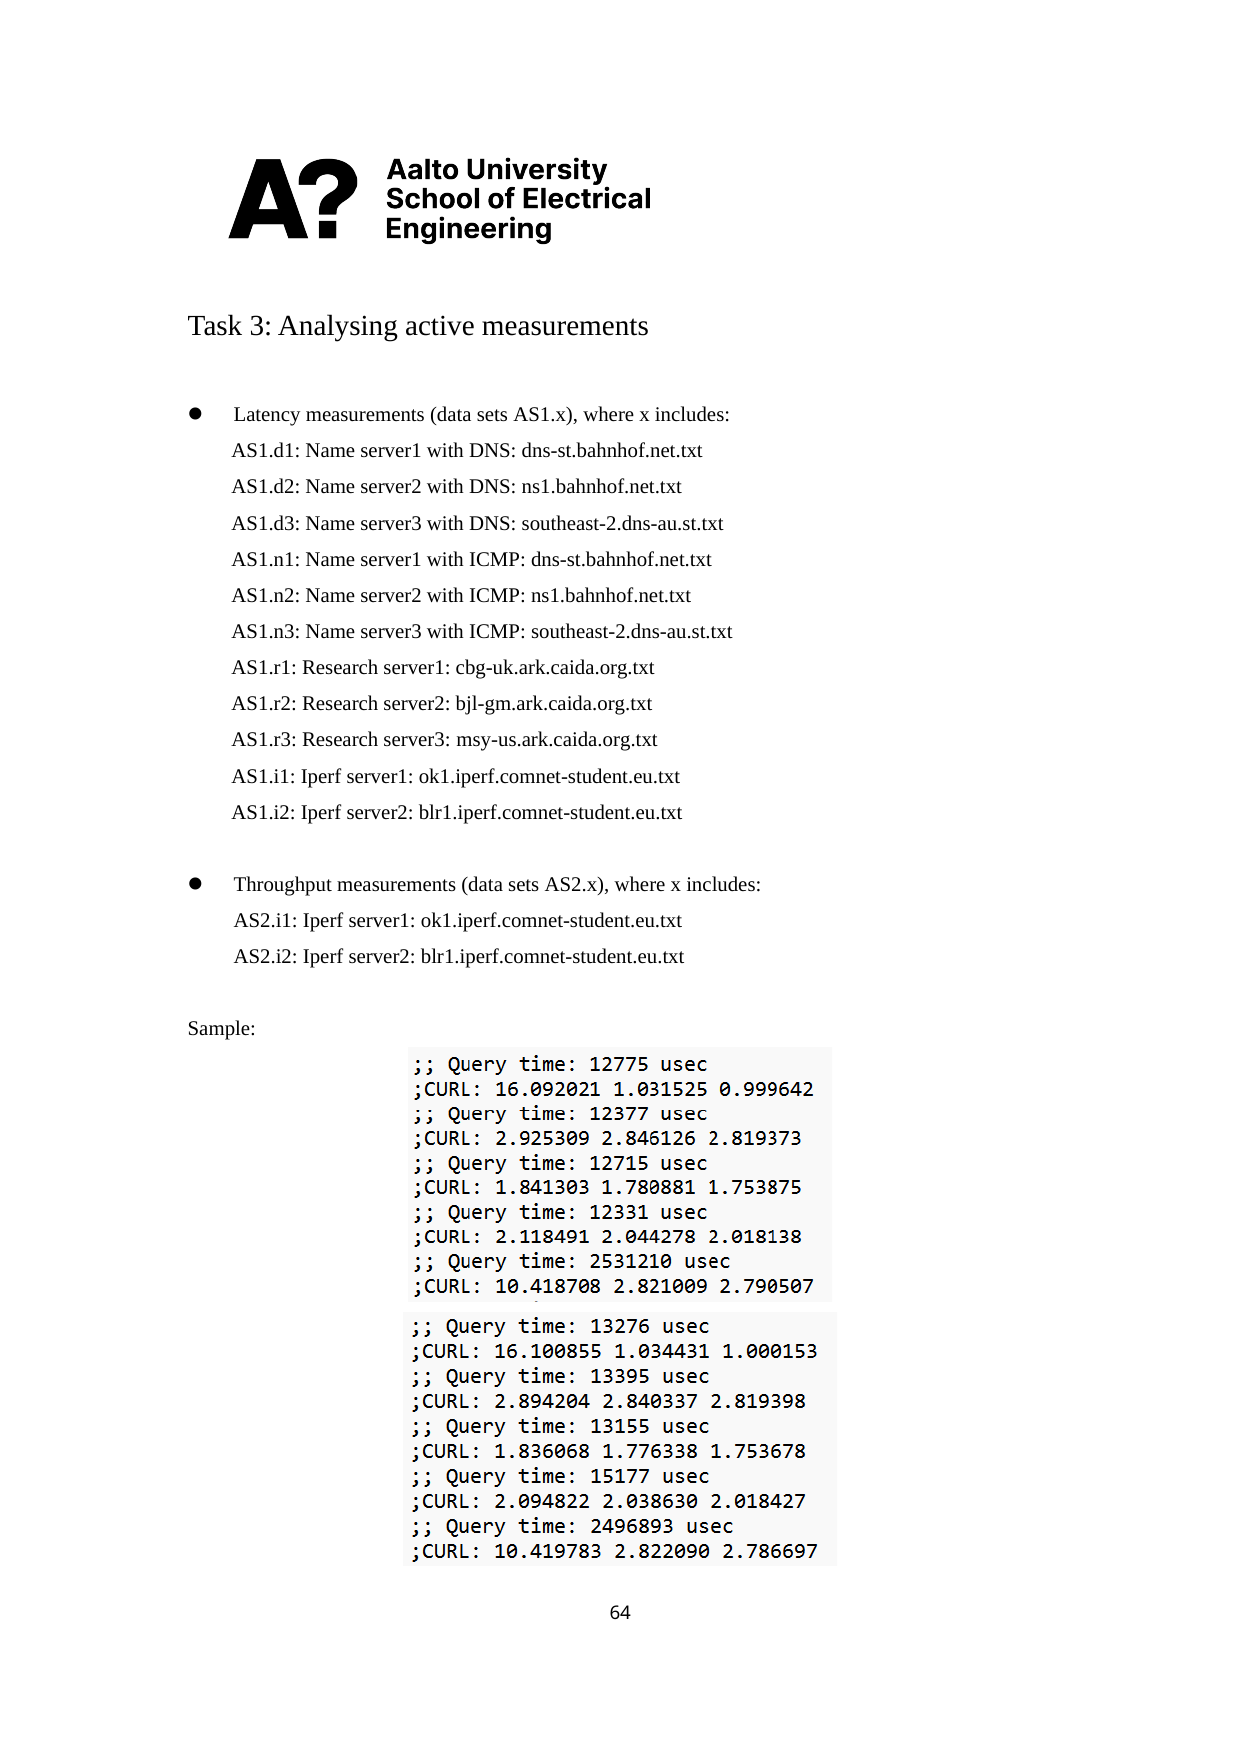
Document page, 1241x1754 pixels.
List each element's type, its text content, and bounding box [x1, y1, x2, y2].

list AS2.i2: Iperf server2: blr1.iperf.comnet-student.eu.txt [233, 939, 1053, 972]
text AS1.n1: Name server1 with ICMP: dns-st.bahnhof.net.txt [187, 542, 1053, 575]
text AS1.d1: Name server1 with DNS: dns-st.bahnhof.net.txt [187, 434, 1053, 467]
text AS1.n3: Name server3 with ICMP: southeast-2.dns-au.st.txt [187, 614, 1053, 647]
picture [408, 1047, 833, 1302]
picture [403, 1312, 838, 1566]
text AS1.n2: Name server2 with ICMP: ns1.bahnhof.net.txt [187, 578, 1053, 611]
list AS2.i1: Iperf server1: ok1.iperf.comnet-student.eu.txt [233, 903, 1053, 936]
text Sample: [187, 1012, 1053, 1044]
text AS1.d3: Name server3 with DNS: southeast-2.dns-au.st.txt [187, 506, 1053, 539]
text AS1.d2: Name server2 with DNS: ns1.bahnhof.net.txt [187, 470, 1053, 503]
text Task 3: Analysing active measurements [187, 292, 1053, 357]
text AS1.i1: Iperf server1: ok1.iperf.comnet-student.eu.txt [187, 759, 1053, 792]
text AS1.r1: Research server1: cbg-uk.ark.caida.org.txt [187, 650, 1053, 683]
list Throughput measurements (data sets AS2.x), where x includes: [187, 867, 1053, 900]
text AS1.i2: Iperf server2: blr1.iperf.comnet-student.eu.txt [187, 795, 1053, 828]
picture [187, 114, 695, 285]
list Latency measurements (data sets AS1.x), where x includes: [187, 398, 1053, 431]
text AS1.r3: Research server3: msy-us.ark.caida.org.txt [187, 722, 1053, 755]
text AS1.r2: Research server2: bjl-gm.ark.caida.org.txt [187, 686, 1053, 719]
